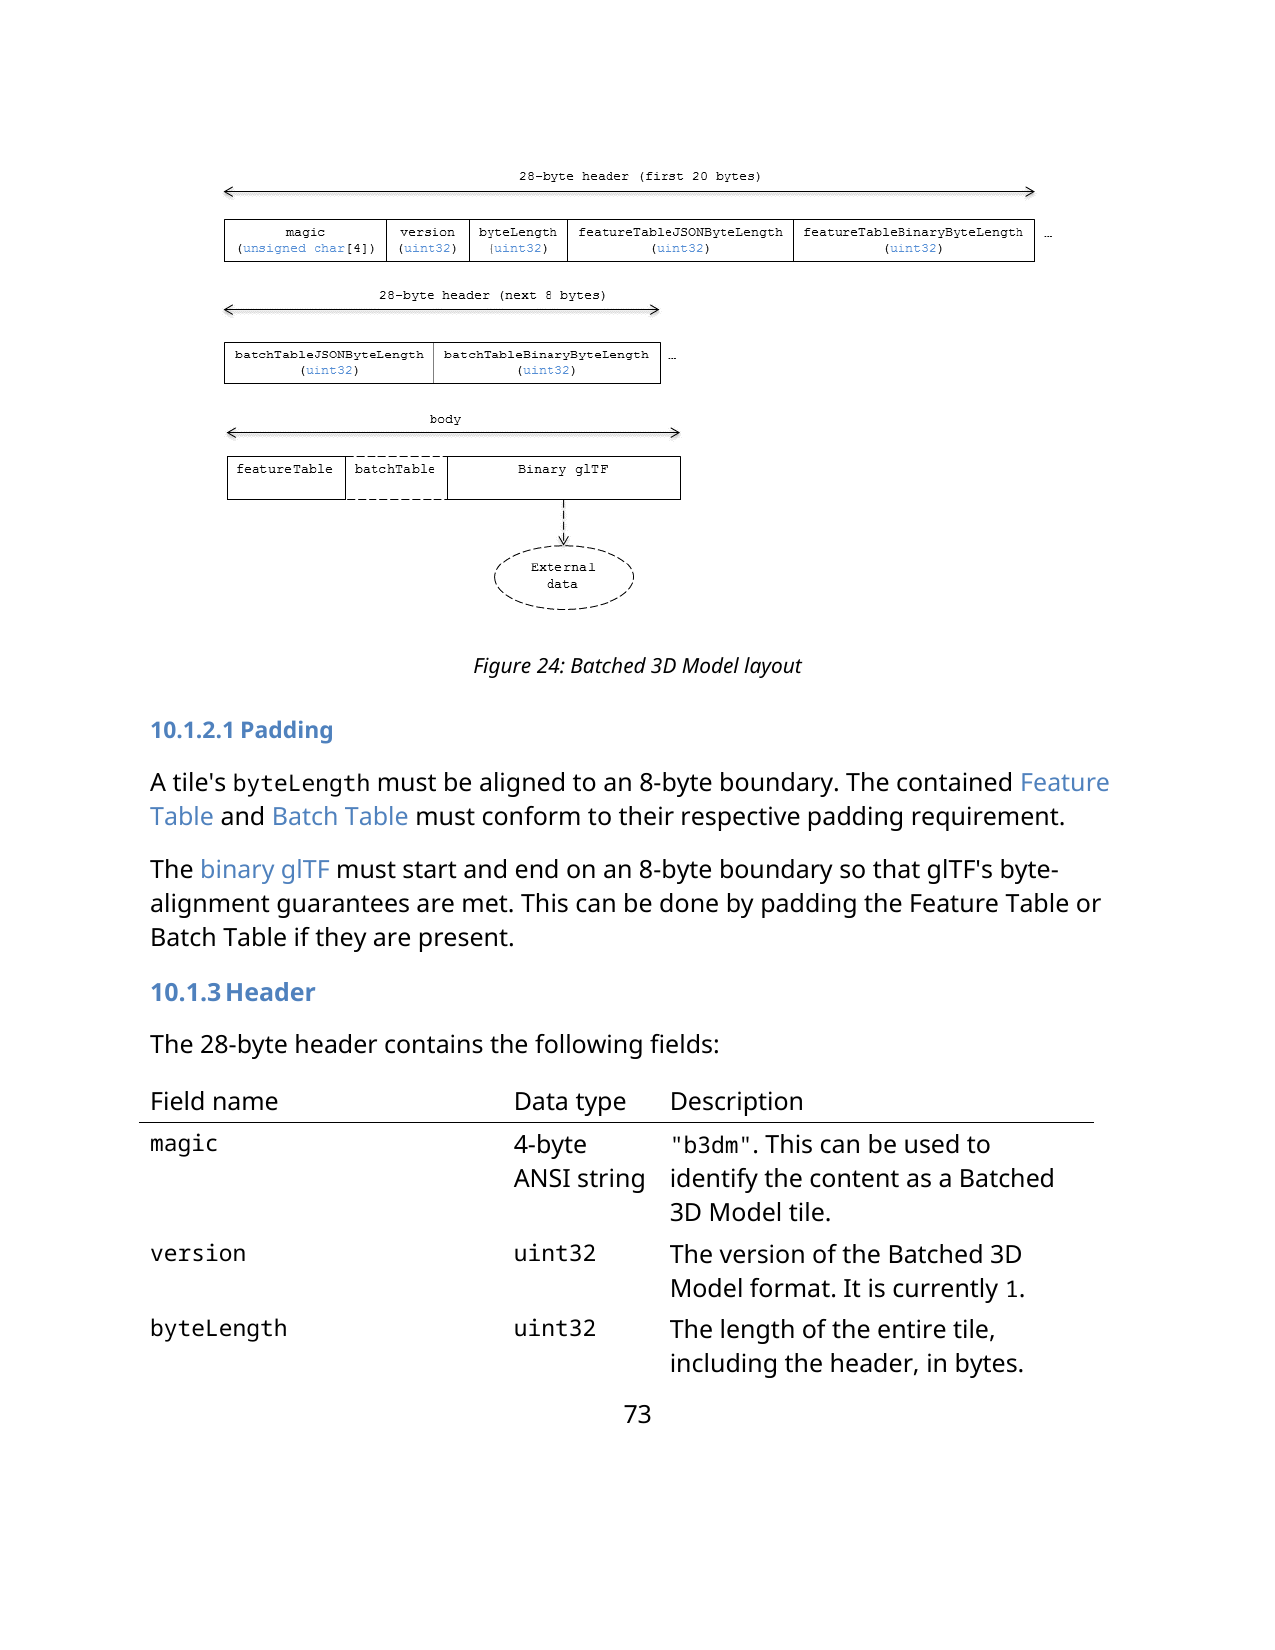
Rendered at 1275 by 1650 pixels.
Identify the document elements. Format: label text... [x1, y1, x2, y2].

picture [200, 150, 1075, 633]
table_header Description [658, 1080, 1094, 1121]
table_header Field name [139, 1080, 502, 1121]
table_cell byteLength [139, 1308, 502, 1384]
table_cell uint32 [502, 1233, 658, 1308]
text Figure 24: Batched 3D Model layout [150, 651, 1125, 679]
table_cell magic [139, 1123, 502, 1233]
table_cell The version of the Batched 3D Model format. It is currently 1. [658, 1233, 1094, 1308]
subtitle Padding [150, 714, 1125, 746]
table_cell version [139, 1233, 502, 1308]
table_cell "b3dm". This can be used to identify the content as a Batched 3D Model tile. [658, 1123, 1094, 1233]
text A tile's byteLength must be aligned to an 8-byte boundary. The contained Feature Table and Batch Table must conform to their respective padding requirement. [150, 764, 1125, 832]
text The 28-byte header contains the following fields: [150, 1027, 1125, 1061]
table_cell uint32 [502, 1308, 658, 1384]
table_cell 4-byte ANSI string [502, 1123, 658, 1233]
table_header Data type [502, 1080, 658, 1121]
table_cell The length of the entire tile, including the header, in bytes. [658, 1308, 1094, 1384]
subtitle Header [150, 974, 1125, 1008]
text The binary glTF must start and end on an 8-byte boundary so that glTF's byte-alignment guarantees are met. This can be done by padding the Feature Table or Batch Table if they are present. [150, 851, 1125, 953]
